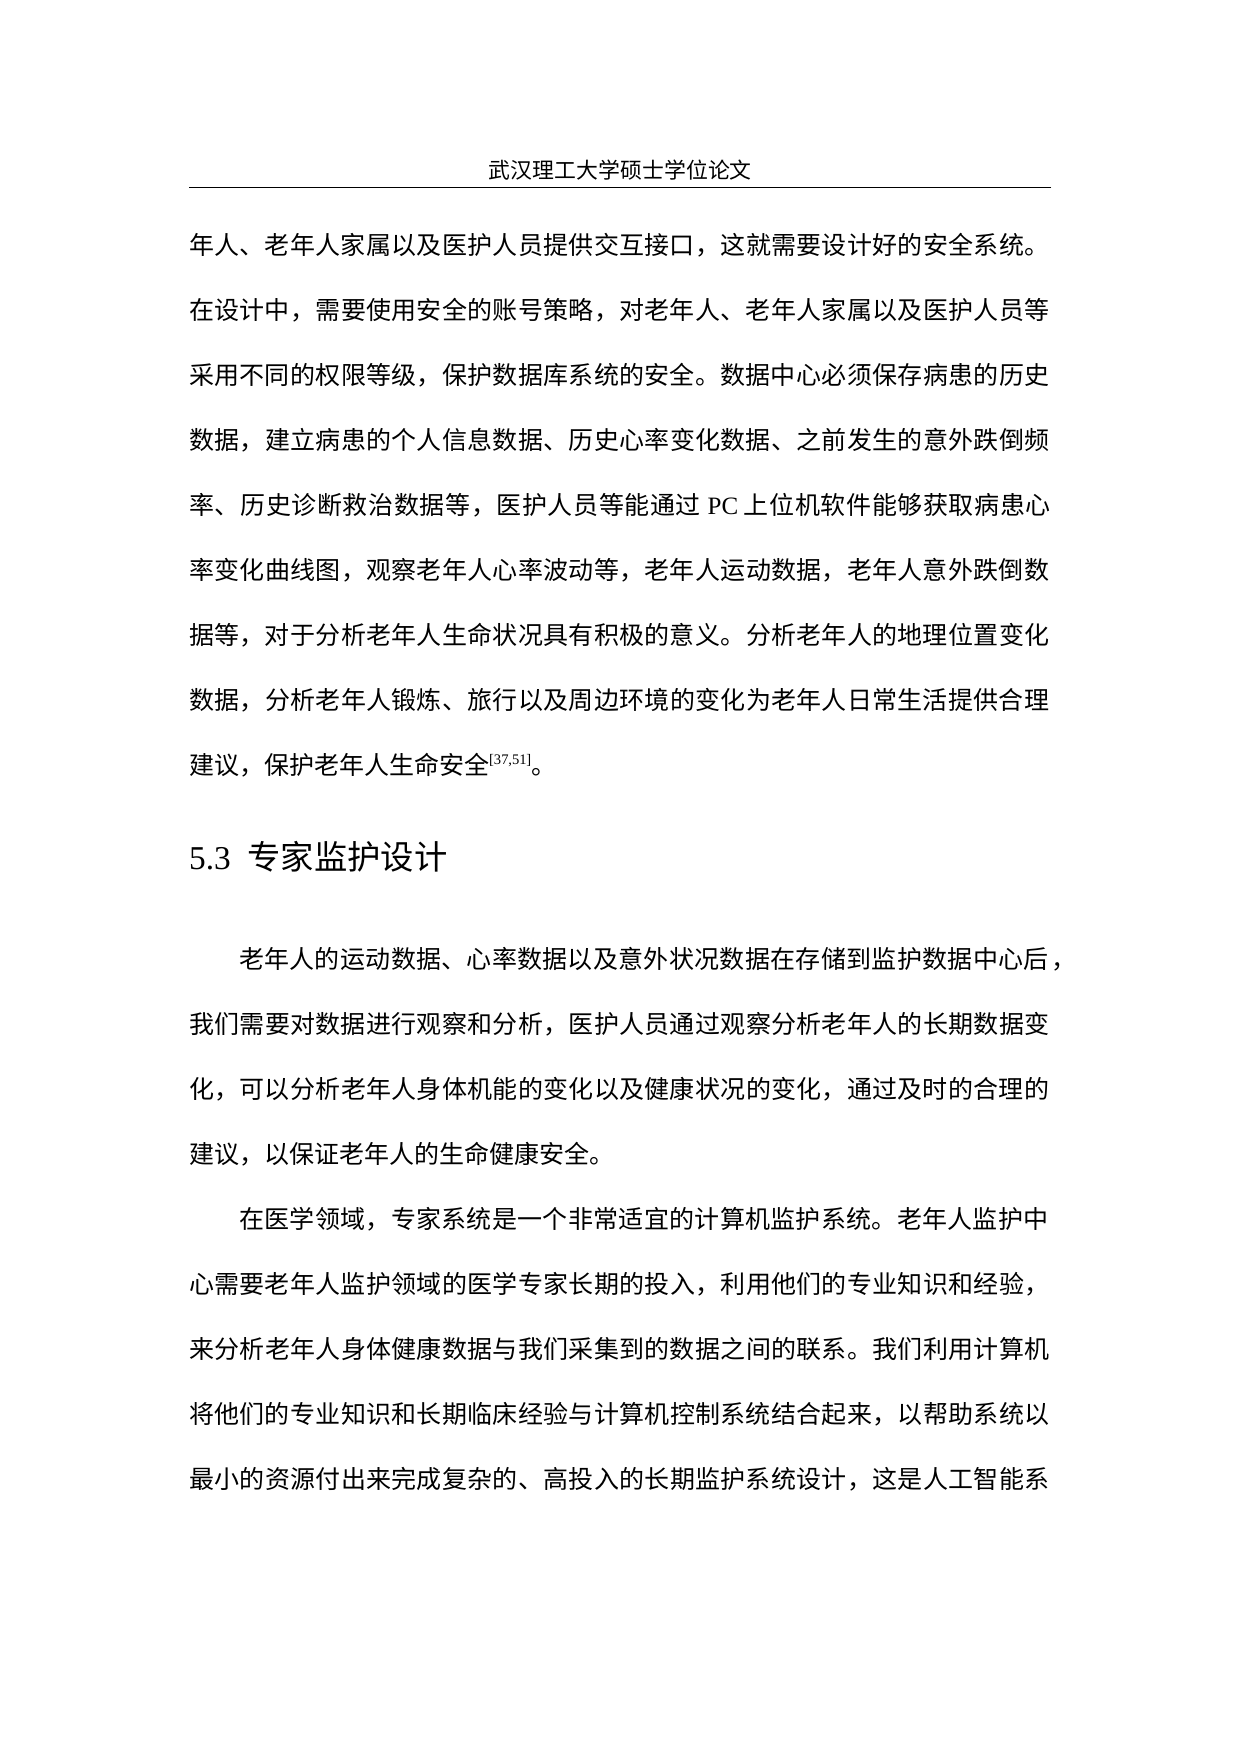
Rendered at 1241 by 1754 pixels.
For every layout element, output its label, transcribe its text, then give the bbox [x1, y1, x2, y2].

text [189, 211, 1051, 796]
text 老年人的运动数据、心率数据以及意外状况数据在存储到监护数据中心后，我们需要对数据进行观察和分析，医护人员通过观察分析老年人的长期数据变化，可以分析老年人身体机能的变化以及健康状况的变化，通过及时的合理的建议，以保证老年人的生命健康安全。 [189, 925, 1051, 1185]
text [189, 1185, 1051, 1510]
list 5.3 专家监护设计 [189, 823, 1051, 888]
